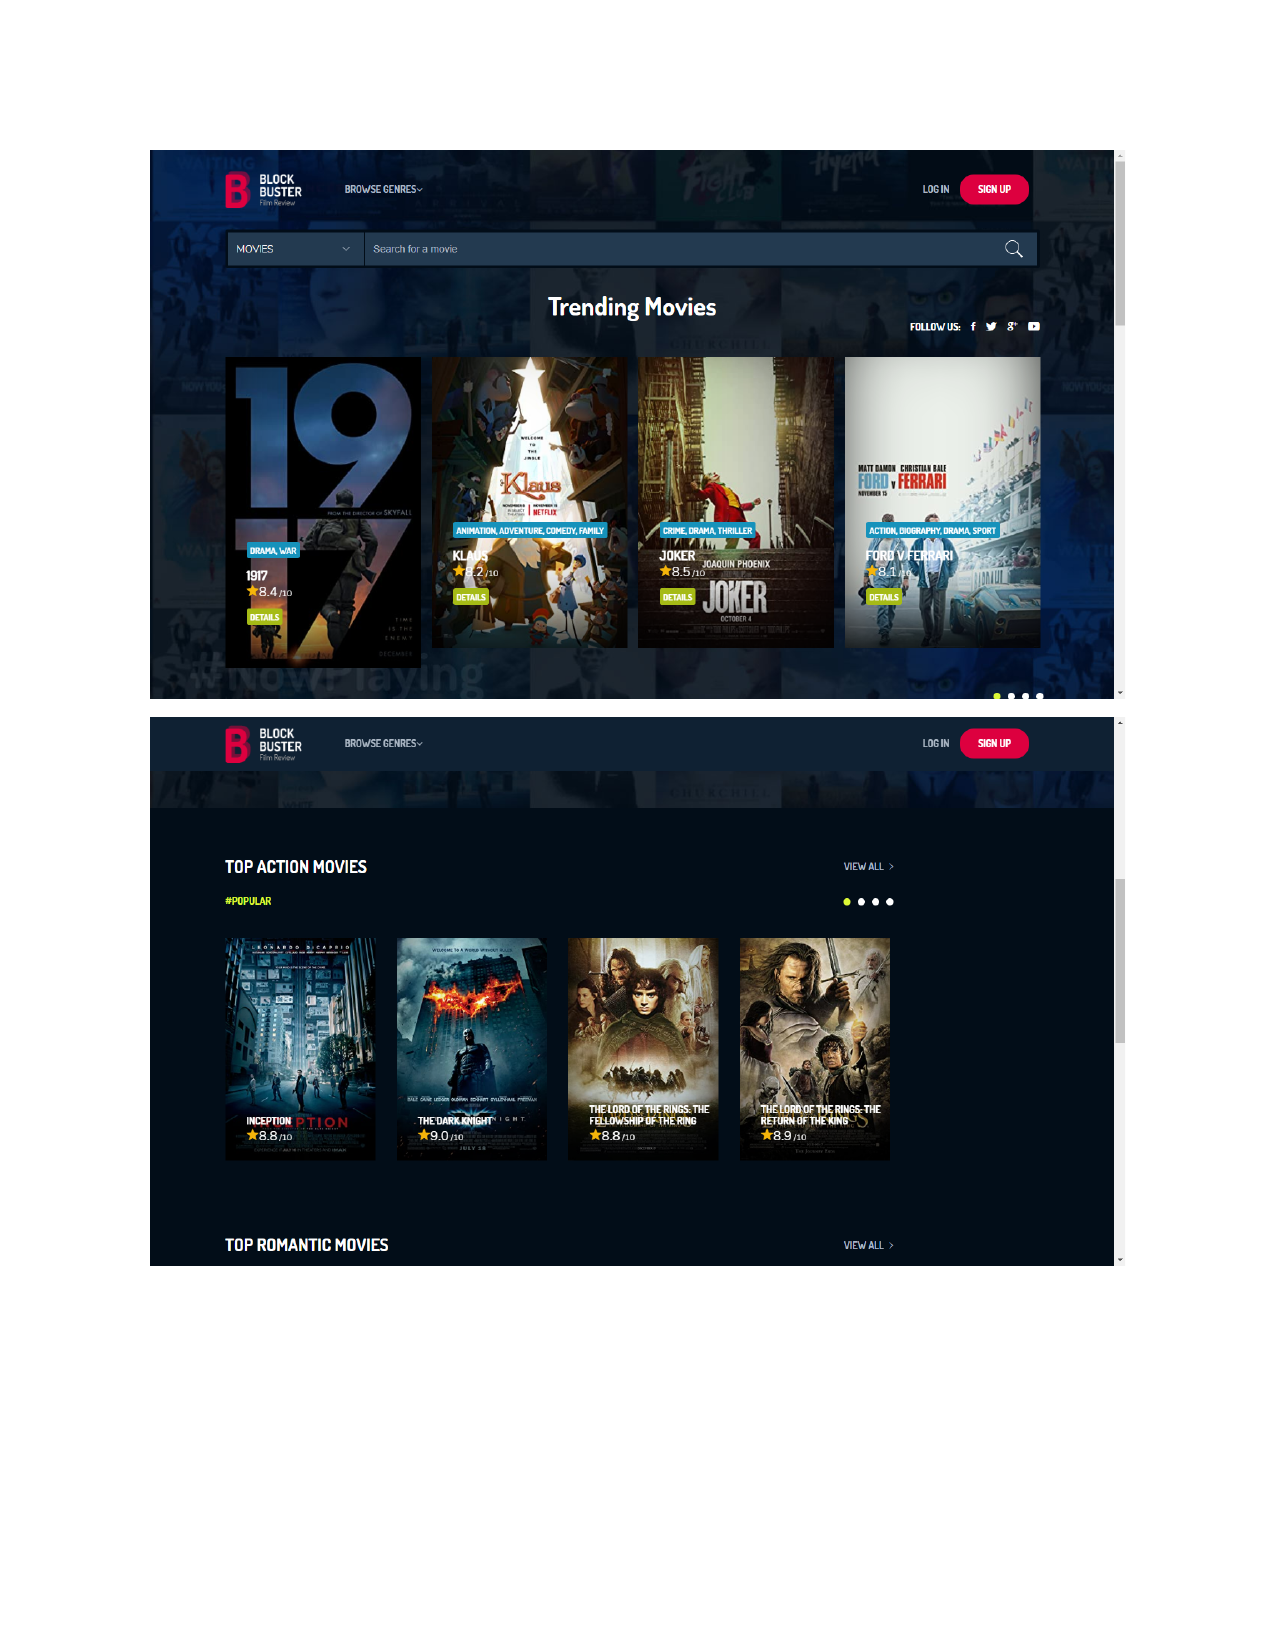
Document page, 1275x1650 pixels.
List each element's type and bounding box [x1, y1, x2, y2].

picture [150, 150, 1125, 699]
picture [150, 717, 1125, 1266]
